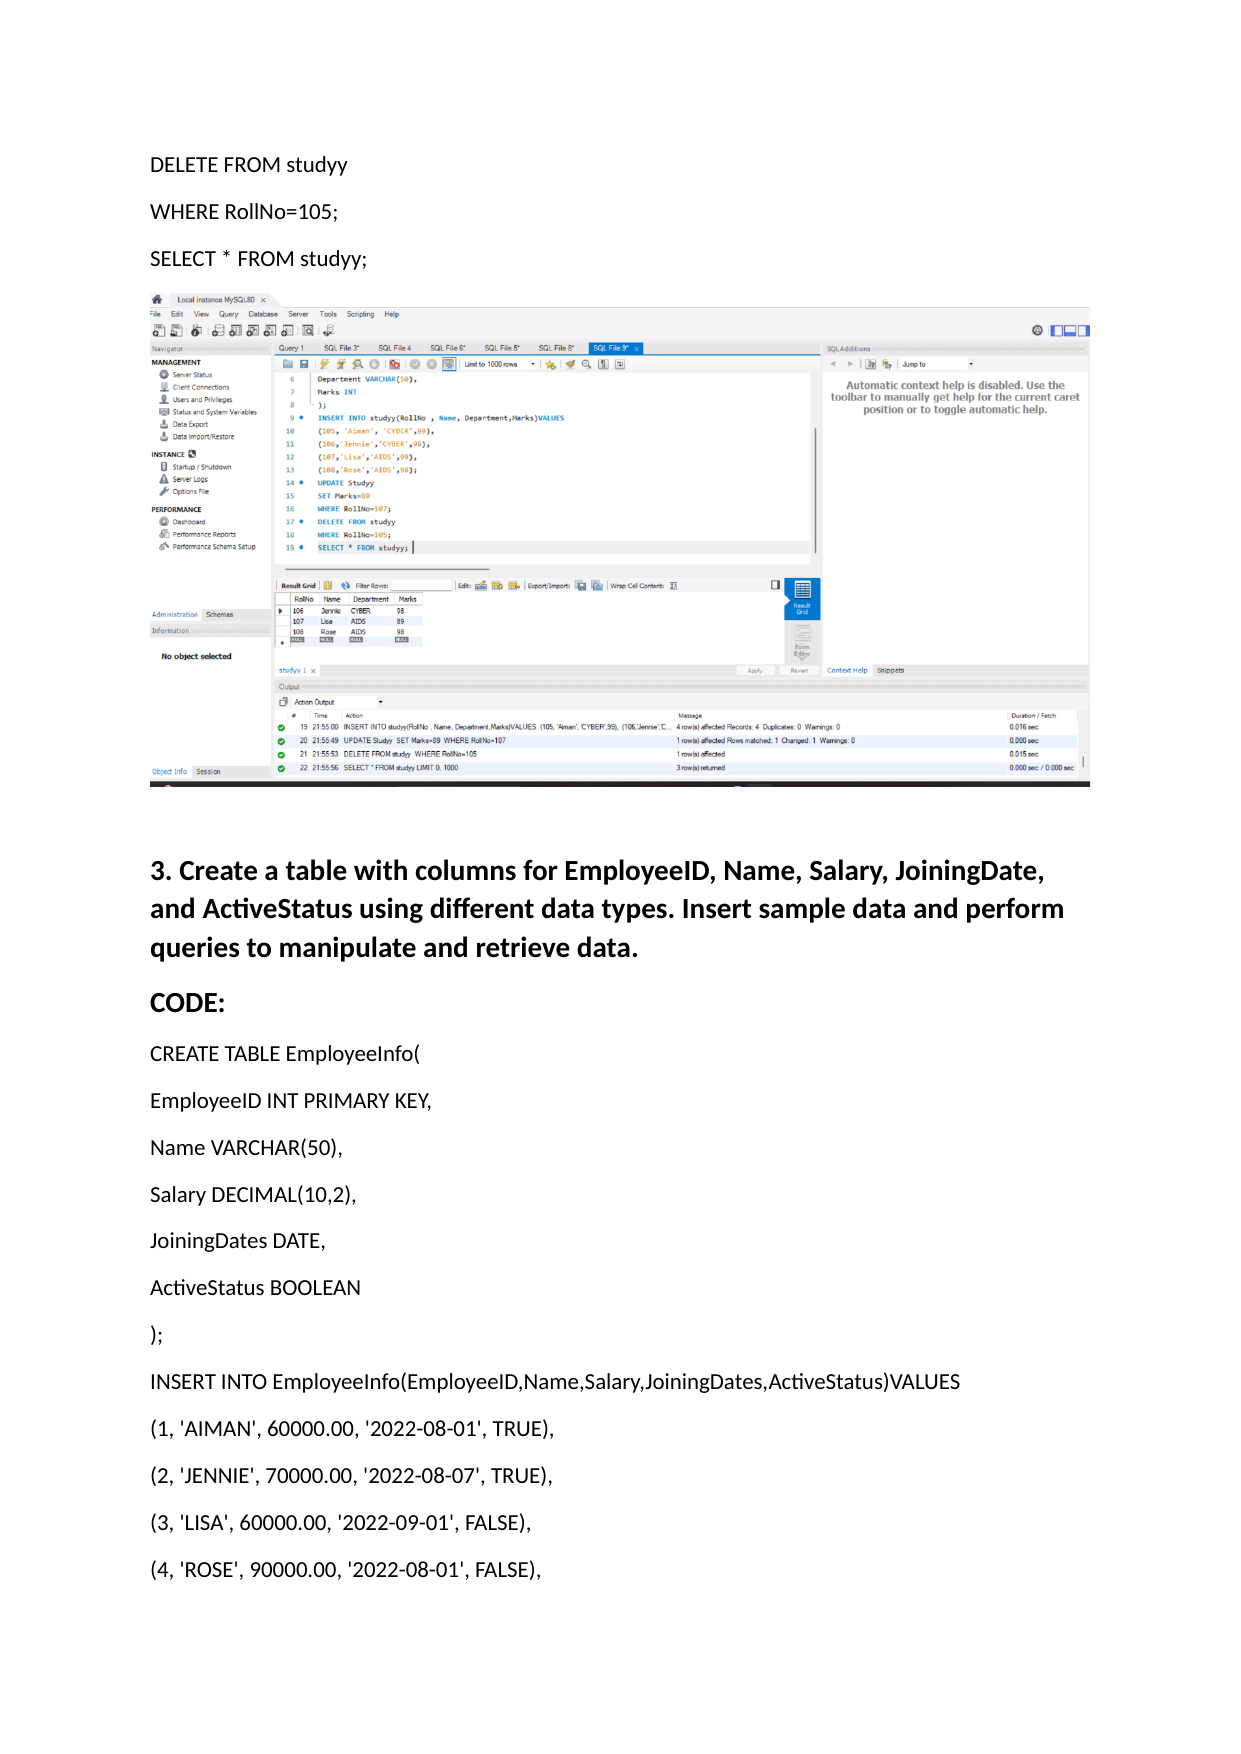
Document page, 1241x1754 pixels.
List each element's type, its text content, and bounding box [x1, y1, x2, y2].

text (2, 'JENNIE', 70000.00, '2022-08-07', TRUE), [150, 1461, 1090, 1489]
text ActiveStatus BOOLEAN [150, 1273, 1090, 1302]
text EmployeeID INT PRIMARY KEY, [150, 1086, 1090, 1114]
text JoiningDates DATE, [150, 1227, 1090, 1255]
text SELECT * FROM studyy; [150, 244, 1090, 272]
text INSERT INTO EmployeeInfo(EmployeeID,Name,Salary,JoiningDates,ActiveStatus)VALUES [150, 1367, 1090, 1395]
text CODE: [150, 984, 1090, 1020]
text Name VARCHAR(50), [150, 1133, 1090, 1161]
picture [150, 290, 1091, 787]
text CREATE TABLE EmployeeInfo( [150, 1039, 1090, 1067]
text (4, 'ROSE', 90000.00, '2022-08-01', FALSE), [150, 1555, 1090, 1583]
text 3. Create a table with columns for EmployeeID, Name, Salary, JoiningDate, and ActiveStatus using different data types. Insert sample data and perform queries to manipulate and retrieve data. [150, 852, 1090, 964]
text WHERE RollNo=105; [150, 197, 1090, 225]
text (3, 'LISA', 60000.00, '2022-09-01', FALSE), [150, 1508, 1090, 1536]
text (1, 'AIMAN', 60000.00, '2022-08-01', TRUE), [150, 1414, 1090, 1442]
text ); [150, 1320, 1090, 1348]
text Salary DECIMAL(10,2), [150, 1180, 1090, 1208]
text DELETE FROM studyy [150, 150, 1090, 178]
